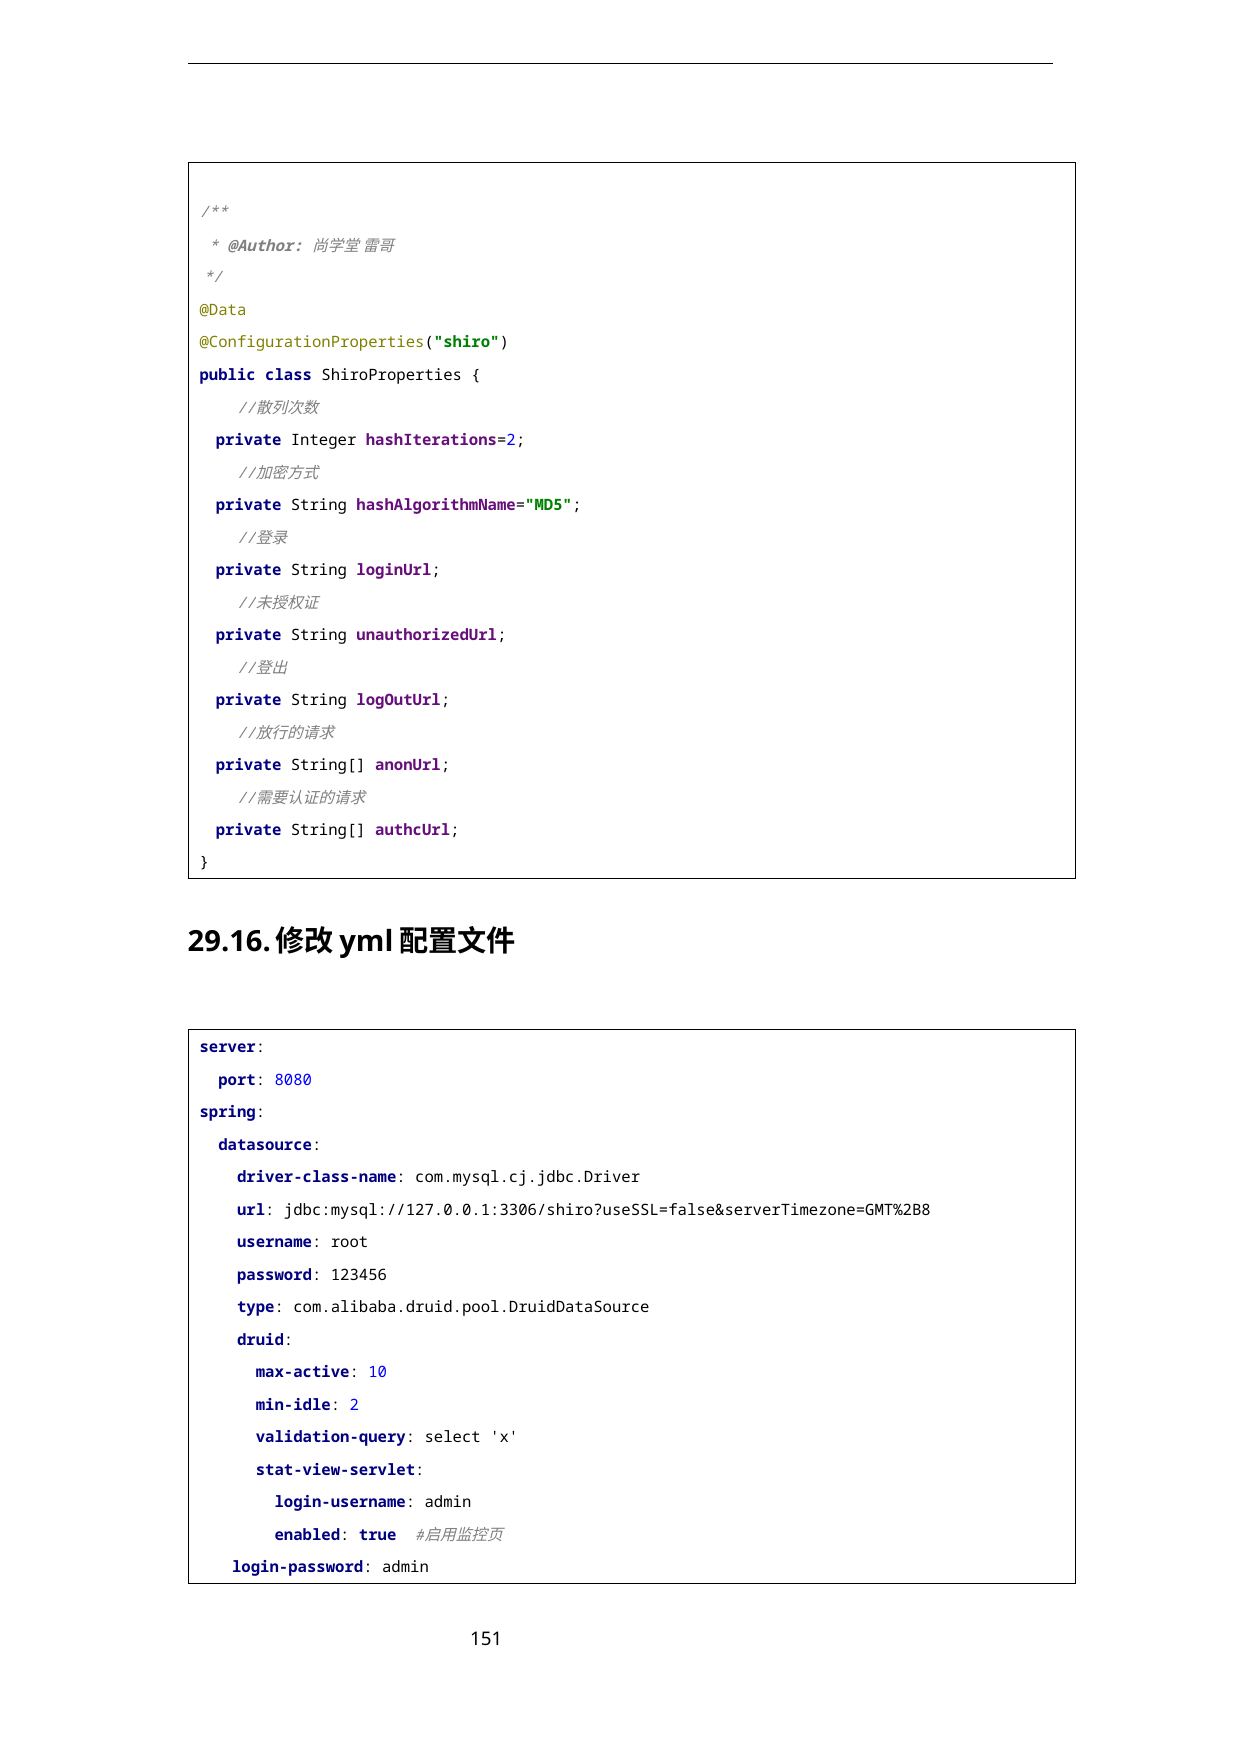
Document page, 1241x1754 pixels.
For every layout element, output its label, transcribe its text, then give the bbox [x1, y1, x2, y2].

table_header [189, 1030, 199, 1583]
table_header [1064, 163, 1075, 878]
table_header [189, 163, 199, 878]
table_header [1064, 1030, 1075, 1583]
subtitle 修改yml配置文件 [187, 906, 1053, 971]
